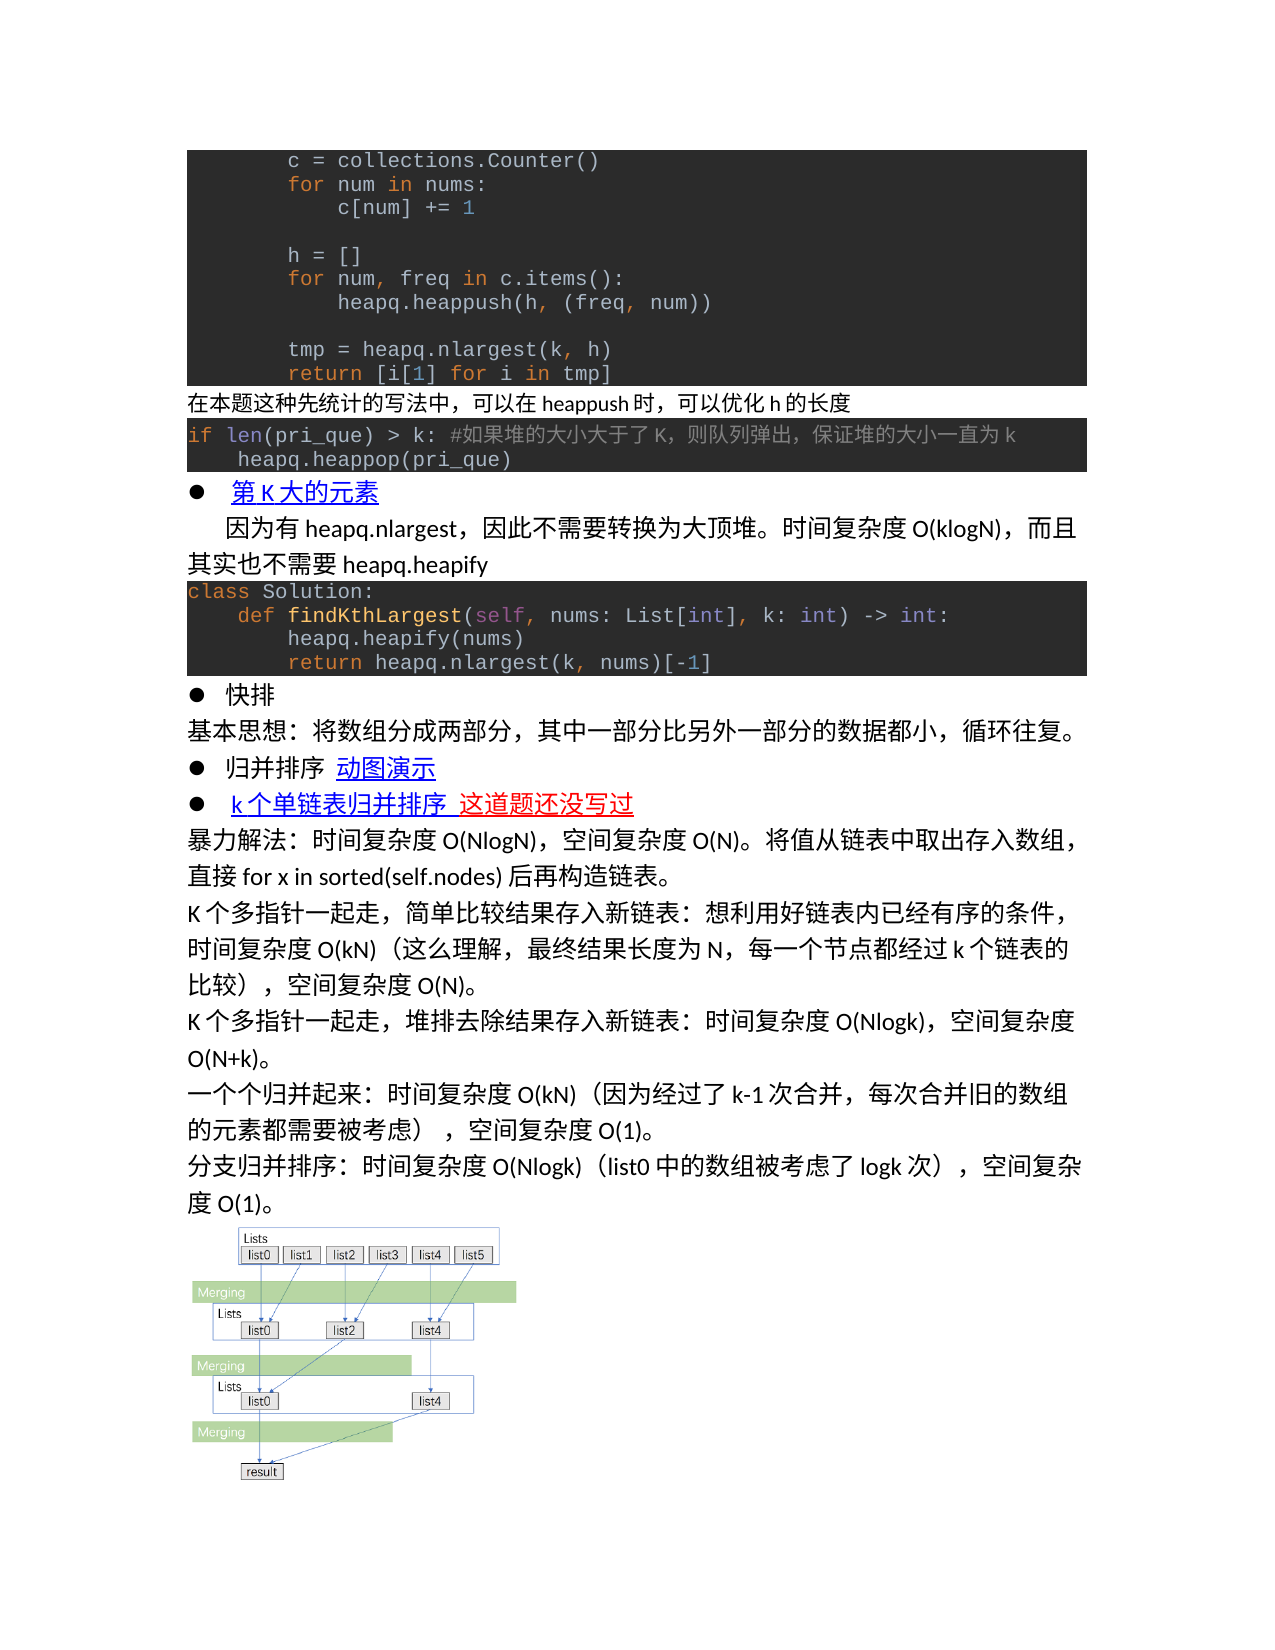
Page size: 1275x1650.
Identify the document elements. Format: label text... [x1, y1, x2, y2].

picture [187, 1219, 521, 1484]
text 在本题这种先统计的写法中，可以在heappush时，可以优化h的长度 [187, 386, 1087, 418]
list 第K大的元素 [187, 472, 1087, 508]
text K个多指针一起走，堆排去除结果存入新链表：时间复杂度O(Nlogk)，空间复杂度O(N+k)。 [187, 1002, 1087, 1074]
text 暴力解法：时间复杂度O(NlogN)，空间复杂度O(N)。将值从链表中取出存入数组，直接for x in sorted(self.nodes) 后再构造链表。 [187, 821, 1087, 893]
list 归并排序 动图演示 [187, 748, 1087, 784]
list k个单链表归并排序 这道题还没写过 [187, 784, 1087, 821]
list 快排 [187, 676, 1087, 712]
text 基本思想：将数组分成两部分，其中一部分比另外一部分的数据都小，循环往复。 [187, 712, 1087, 748]
text 分支归并排序：时间复杂度O(Nlogk)（list0中的数组被考虑了logk次），空间复杂度O(1)。 [187, 1147, 1087, 1219]
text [187, 150, 1087, 386]
text 因为有heapq.nlargest，因此不需要转换为大顶堆。时间复杂度O(klogN)，而且其实也不需要heapq.heapify [187, 508, 1087, 581]
text if len(pri_que) > k: #如果堆的大小大于了K，则队列弹出，保证堆的大小一直为k heapq.heappop(pri_que) [187, 418, 1087, 472]
text class Solution: def findKthLargest(self, nums: List[int], k: int) -> int: heapq.heapify(nums) return heapq.nlargest(k, nums)[-1] [187, 581, 1087, 676]
text K个多指针一起走，简单比较结果存入新链表：想利用好链表内已经有序的条件，时间复杂度O(kN)（这么理解，最终结果长度为N，每一个节点都经过k个链表的比较），空间复杂度O(N)。 [187, 893, 1087, 1002]
text 一个个归并起来：时间复杂度O(kN)（因为经过了k-1次合并，每次合并旧的数组的元素都需要被考虑） ，空间复杂度O(1)。 [187, 1074, 1087, 1147]
